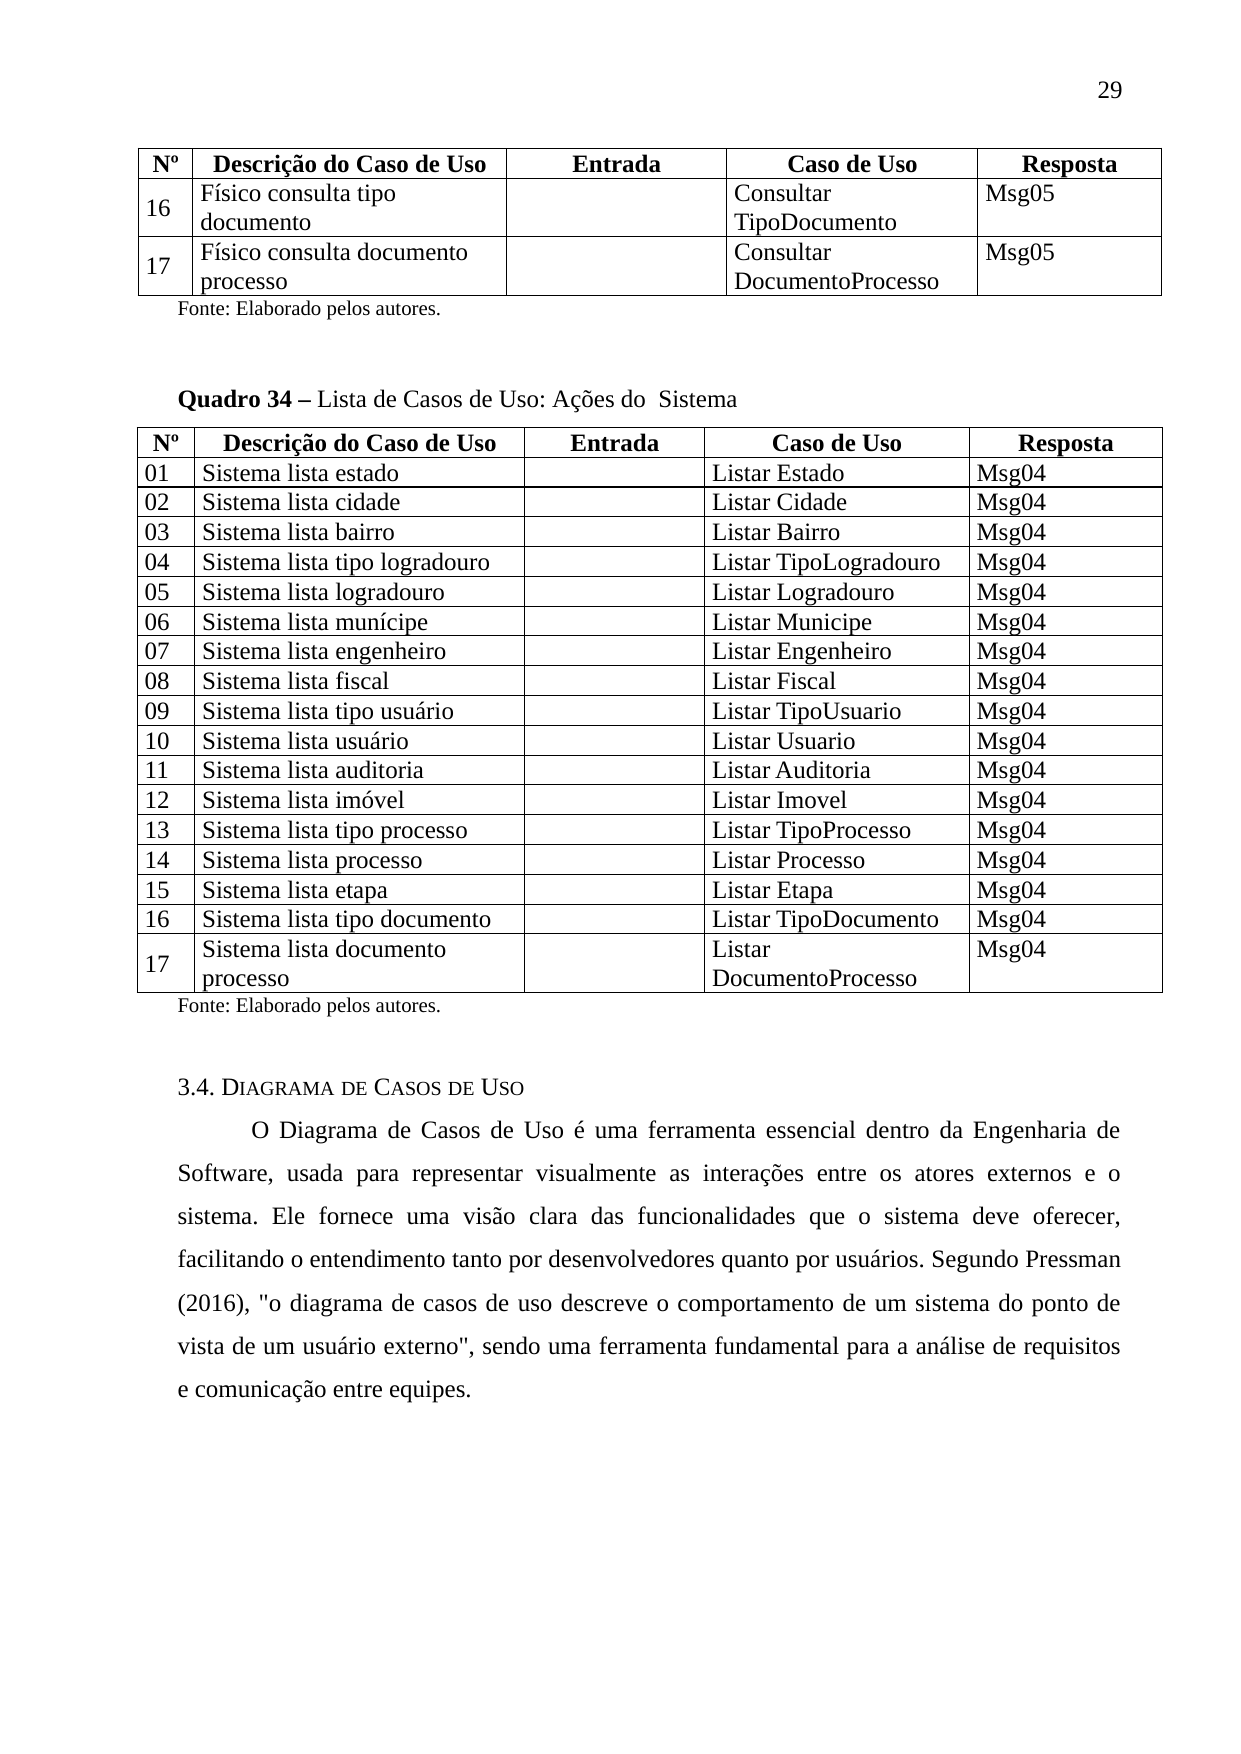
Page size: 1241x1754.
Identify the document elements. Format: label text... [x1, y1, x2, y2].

table_cell [525, 636, 704, 665]
table_cell Sistema lista processo [195, 845, 524, 874]
subtitle 3.4. Diagrama de Casos de Uso [177, 1072, 1122, 1101]
table_cell 16 [139, 179, 192, 236]
table_cell [525, 875, 704, 903]
table_cell Msg05 [978, 237, 1161, 294]
table_header Descrição do Caso de Uso [195, 428, 524, 457]
table_cell Msg04 [970, 636, 1162, 665]
table_header Resposta [978, 149, 1161, 177]
table_cell 14 [138, 845, 194, 874]
table_cell Listar Municipe [705, 607, 969, 635]
table_cell Listar Engenheiro [705, 636, 969, 665]
table_cell [525, 905, 704, 933]
table_cell Sistema lista logradouro [195, 577, 524, 606]
table_cell [525, 696, 704, 725]
table_cell 06 [138, 607, 194, 635]
table_cell Listar Imovel [705, 785, 969, 814]
text Quadro 34 – Lista de Casos de Uso: Ações do Sistema [133, 384, 1122, 412]
table_cell Listar Fiscal [705, 666, 969, 695]
table_cell 13 [138, 815, 194, 844]
table_cell Sistema lista usuário [195, 726, 524, 754]
table_header Caso de Uso [705, 428, 969, 457]
table_cell [525, 666, 704, 695]
table_cell [525, 547, 704, 576]
table_cell Listar TipoLogradouro [705, 547, 969, 576]
table_cell [507, 179, 726, 236]
table_cell [525, 488, 704, 516]
table_cell Msg04 [970, 815, 1162, 844]
table_cell 02 [138, 488, 194, 516]
table_cell 16 [138, 905, 194, 933]
table_header Entrada [507, 149, 726, 177]
table_cell [525, 815, 704, 844]
table_cell Sistema lista tipo logradouro [195, 547, 524, 576]
table_cell Msg04 [970, 875, 1162, 903]
table_cell Listar Estado [705, 458, 969, 486]
table_cell 03 [138, 517, 194, 546]
table_cell Listar Logradouro [705, 577, 969, 606]
table_cell Listar Etapa [705, 875, 969, 903]
table_cell Sistema lista documento processo [195, 934, 524, 992]
table_header Descrição do Caso de Uso [193, 149, 506, 177]
table_header Nº [138, 428, 194, 457]
table_cell Msg04 [970, 785, 1162, 814]
table_cell [525, 577, 704, 606]
table_cell Físico consulta tipo documento [193, 179, 506, 236]
table_cell 08 [138, 666, 194, 695]
table_cell Msg04 [970, 696, 1162, 725]
table_header Nº [139, 149, 192, 177]
table_cell 12 [138, 785, 194, 814]
table_cell [525, 726, 704, 754]
table_cell Msg04 [970, 607, 1162, 635]
table_cell Listar TipoDocumento [705, 905, 969, 933]
table_cell 11 [138, 756, 194, 784]
table_cell Msg04 [970, 756, 1162, 784]
table_cell Sistema lista etapa [195, 875, 524, 903]
table_cell Msg04 [970, 905, 1162, 933]
text O Diagrama de Casos de Uso é uma ferramenta essencial dentro da Engenharia de Software, usada para representar visualmente as interações entre os atores externos e o sistema. Ele fornece uma visão clara das funcionalidades que o sistema deve oferecer, facilitando o entendimento tanto por desenvolvedores quanto por usuários. Segundo Pressman (2016), "o diagrama de casos de uso descreve o comportamento de um sistema do ponto de vista de um usuário externo", sendo uma ferramenta fundamental para a análise de requisitos e comunicação entre equipes. [177, 1115, 1122, 1403]
table_cell Listar TipoProcesso [705, 815, 969, 844]
table_cell Sistema lista tipo documento [195, 905, 524, 933]
table_cell Sistema lista bairro [195, 517, 524, 546]
table_cell Sistema lista fiscal [195, 666, 524, 695]
table_cell Físico consulta documento processo [193, 237, 506, 294]
table_cell Sistema lista auditoria [195, 756, 524, 784]
table_cell Sistema lista estado [195, 458, 524, 486]
table_cell Msg04 [970, 726, 1162, 754]
table_cell 17 [138, 934, 194, 992]
table_cell Sistema lista tipo processo [195, 815, 524, 844]
table_cell [525, 845, 704, 874]
table_cell 01 [138, 458, 194, 486]
table_cell [525, 785, 704, 814]
table_cell Listar DocumentoProcesso [705, 934, 969, 992]
table_cell 07 [138, 636, 194, 665]
table_cell Sistema lista imóvel [195, 785, 524, 814]
table_cell Sistema lista engenheiro [195, 636, 524, 665]
table_cell Msg04 [970, 934, 1162, 992]
table_cell Listar Usuario [705, 726, 969, 754]
table_cell Msg05 [978, 179, 1161, 236]
table_cell [525, 607, 704, 635]
table_header Entrada [525, 428, 704, 457]
table_cell Sistema lista munícipe [195, 607, 524, 635]
table_cell 04 [138, 547, 194, 576]
table_cell Msg04 [970, 458, 1162, 486]
table_cell Sistema lista tipo usuário [195, 696, 524, 725]
table_cell Listar Cidade [705, 488, 969, 516]
table_cell Consultar TipoDocumento [727, 179, 977, 236]
table_cell [507, 237, 726, 294]
table_cell [525, 756, 704, 784]
table_header Resposta [970, 428, 1162, 457]
table_cell 15 [138, 875, 194, 903]
table_cell [525, 458, 704, 486]
table_cell 17 [139, 237, 192, 294]
table_cell Msg04 [970, 517, 1162, 546]
table_cell Msg04 [970, 845, 1162, 874]
table_header Caso de Uso [727, 149, 977, 177]
table_cell Listar Bairro [705, 517, 969, 546]
table_cell Msg04 [970, 666, 1162, 695]
table_cell Msg04 [970, 488, 1162, 516]
table_cell Listar Processo [705, 845, 969, 874]
table_cell 10 [138, 726, 194, 754]
text Fonte: Elaborado pelos autores. [177, 993, 1122, 1017]
table_cell Consultar DocumentoProcesso [727, 237, 977, 294]
table_cell Msg04 [970, 577, 1162, 606]
table_cell [525, 934, 704, 992]
table_cell [525, 517, 704, 546]
table_cell Listar Auditoria [705, 756, 969, 784]
text Fonte: Elaborado pelos autores. [177, 296, 1122, 320]
table_cell Msg04 [970, 547, 1162, 576]
table_cell 09 [138, 696, 194, 725]
table_cell 05 [138, 577, 194, 606]
table_cell Sistema lista cidade [195, 488, 524, 516]
table_cell Listar TipoUsuario [705, 696, 969, 725]
